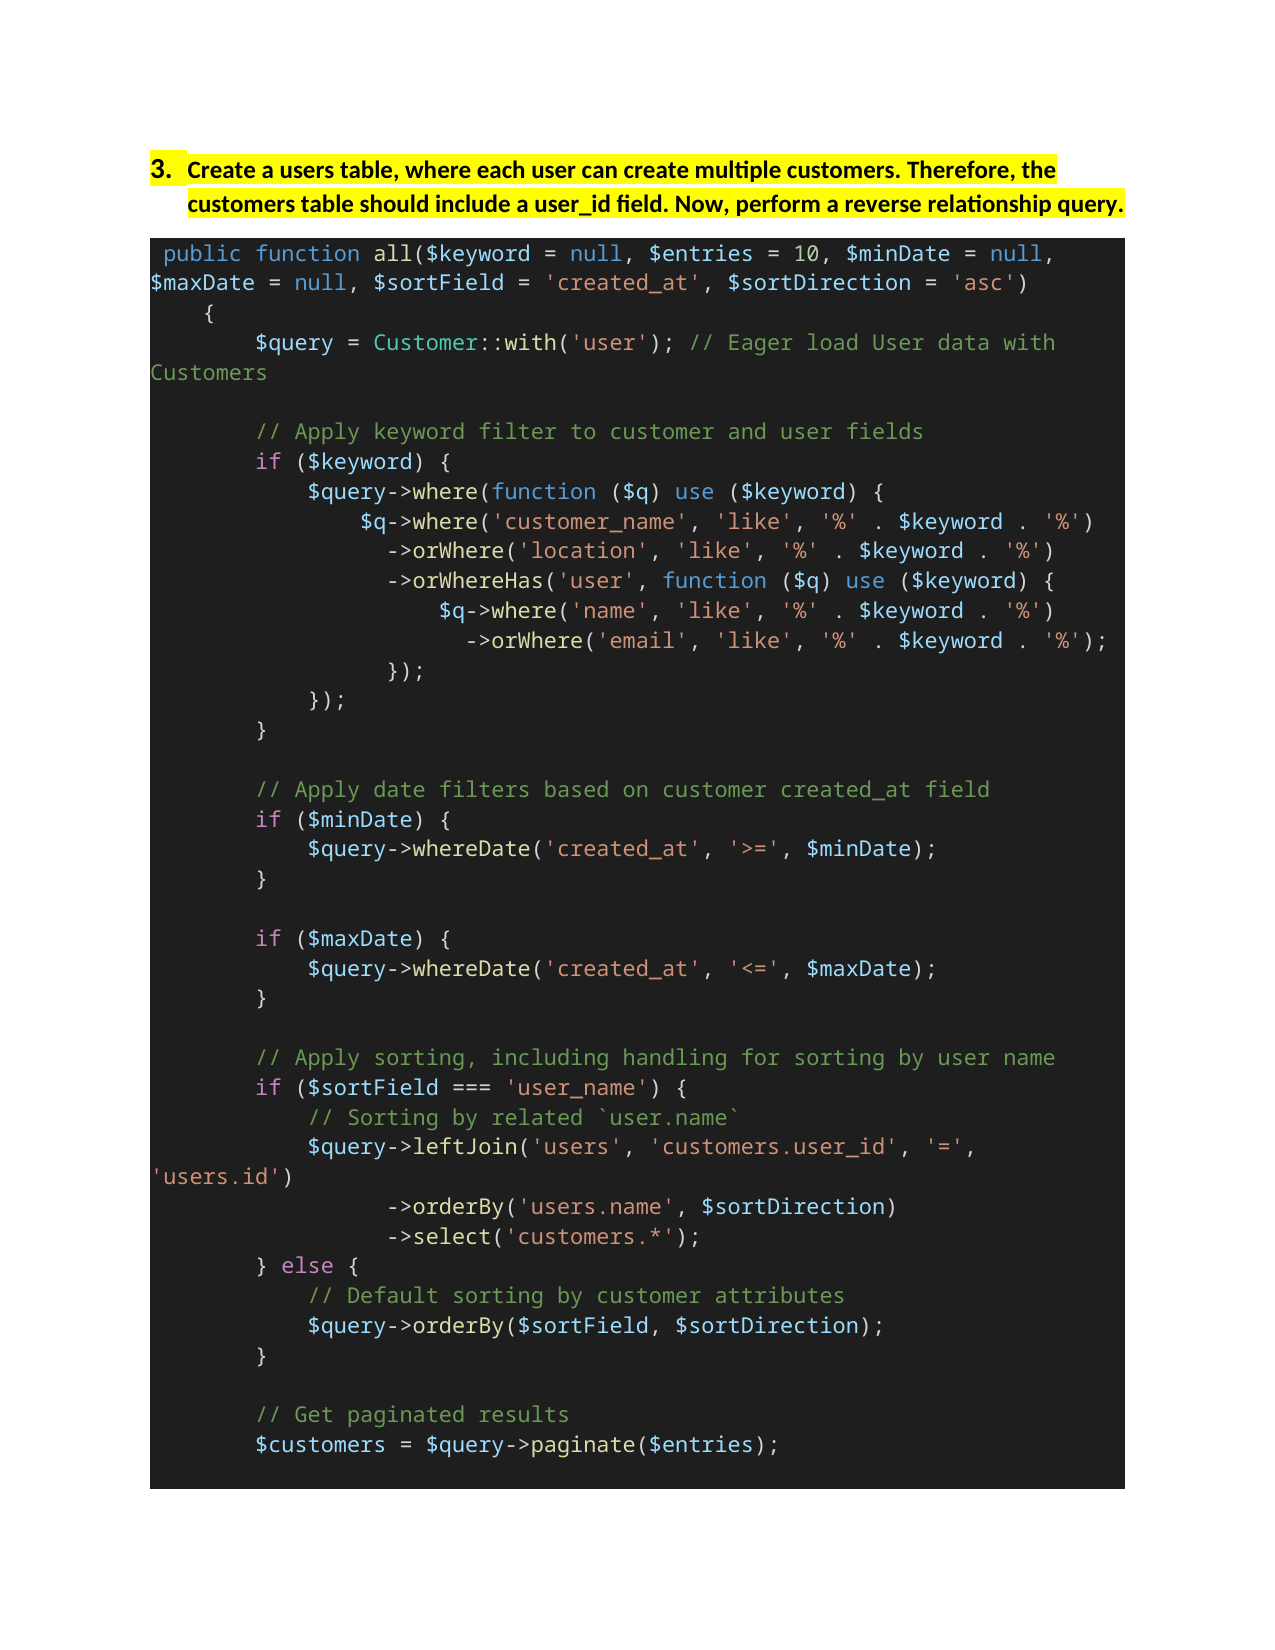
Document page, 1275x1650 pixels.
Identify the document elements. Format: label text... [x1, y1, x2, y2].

text $query->leftJoin('users', 'customers.user_id', '=', 'users.id') [150, 1131, 1125, 1191]
text if ($sortField === 'user_name') { [150, 1072, 1125, 1102]
text // Apply keyword filter to customer and user fields [150, 416, 1125, 446]
text } [150, 982, 1125, 1012]
text // Get paginated results [150, 1399, 1125, 1429]
text ->orderBy('users.name', $sortDirection) [150, 1191, 1125, 1221]
text // Apply date filters based on customer created_at field [150, 774, 1125, 804]
text $q->where('name', 'like', '%' . $keyword . '%') [150, 595, 1125, 625]
text public function all($keyword = null, $entries = 10, $minDate = null, $maxDate = null, $sortField = 'created_at', $sortDirection = 'asc') [150, 238, 1125, 297]
text } [150, 714, 1125, 744]
text }); [150, 684, 1125, 714]
text } [150, 863, 1125, 893]
text // Default sorting by customer attributes [150, 1280, 1125, 1310]
text ->select('customers.*'); [150, 1221, 1125, 1251]
text // Sorting by related `user.name` [150, 1102, 1125, 1131]
text } [150, 1340, 1125, 1370]
text $customers = $query->paginate($entries); [150, 1429, 1125, 1459]
text } else { [150, 1251, 1125, 1280]
text // Apply sorting, including handling for sorting by user name [150, 1042, 1125, 1072]
text if ($maxDate) { [150, 923, 1125, 953]
text }); [150, 655, 1125, 684]
text $query = Customer::with('user'); // Eager load User data with Customers [150, 327, 1125, 387]
text $query->whereDate('created_at', '<=', $maxDate); [150, 953, 1125, 982]
text ->orWhereHas('user', function ($q) use ($keyword) { [150, 565, 1125, 595]
text if ($minDate) { [150, 804, 1125, 833]
text ->orWhere('email', 'like', '%' . $keyword . '%'); [150, 625, 1125, 655]
text { [150, 297, 1125, 327]
list Create a users table, where each user can create multiple customers. Therefore, the customers table should include a user_id field. Now, perform a reverse relationship query. [150, 150, 1125, 218]
text $query->where(function ($q) use ($keyword) { [150, 476, 1125, 506]
text ->orWhere('location', 'like', '%' . $keyword . '%') [150, 536, 1125, 565]
text $q->where('customer_name', 'like', '%' . $keyword . '%') [150, 506, 1125, 536]
text $query->whereDate('created_at', '>=', $minDate); [150, 833, 1125, 863]
text if ($keyword) { [150, 446, 1125, 476]
text $query->orderBy($sortField, $sortDirection); [150, 1310, 1125, 1340]
